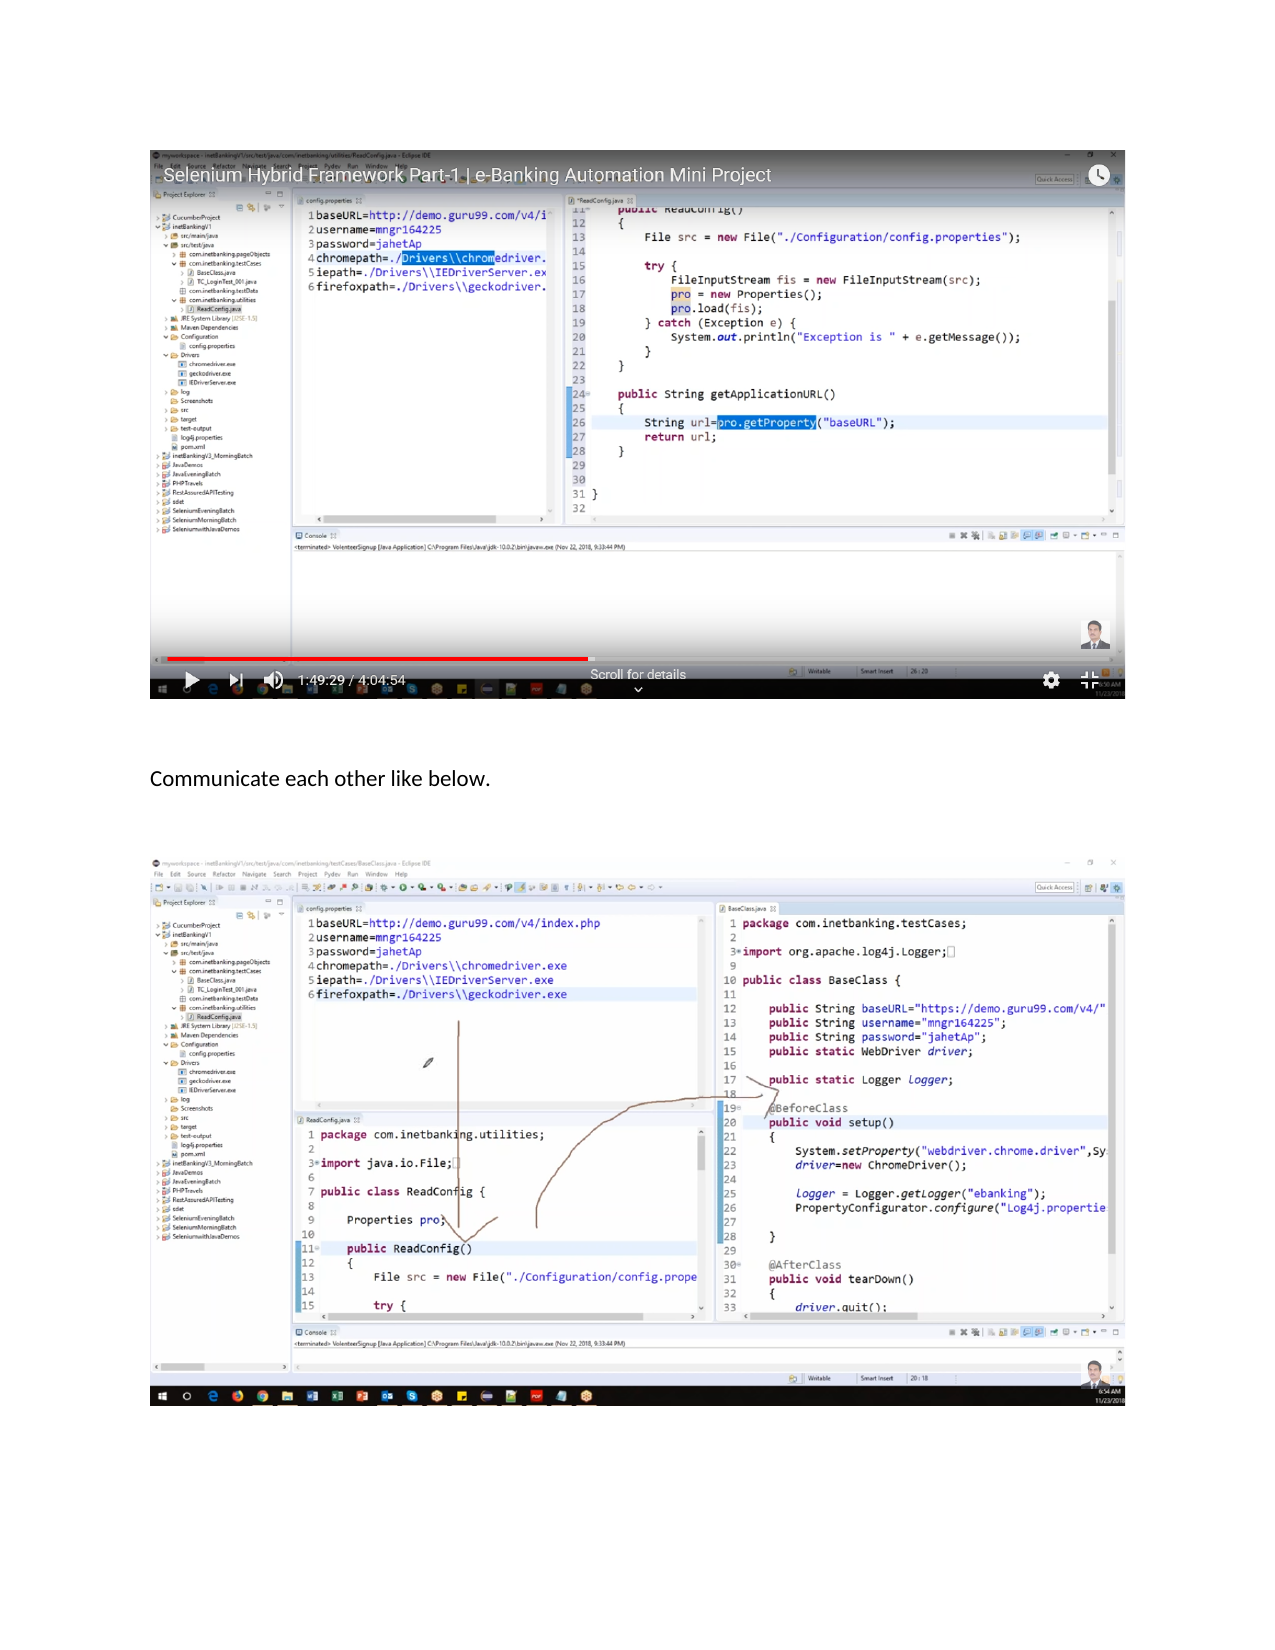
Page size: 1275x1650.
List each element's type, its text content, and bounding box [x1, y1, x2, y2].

picture [150, 857, 1125, 1406]
text Communicate each other like below. [150, 764, 1125, 792]
picture [150, 150, 1125, 699]
